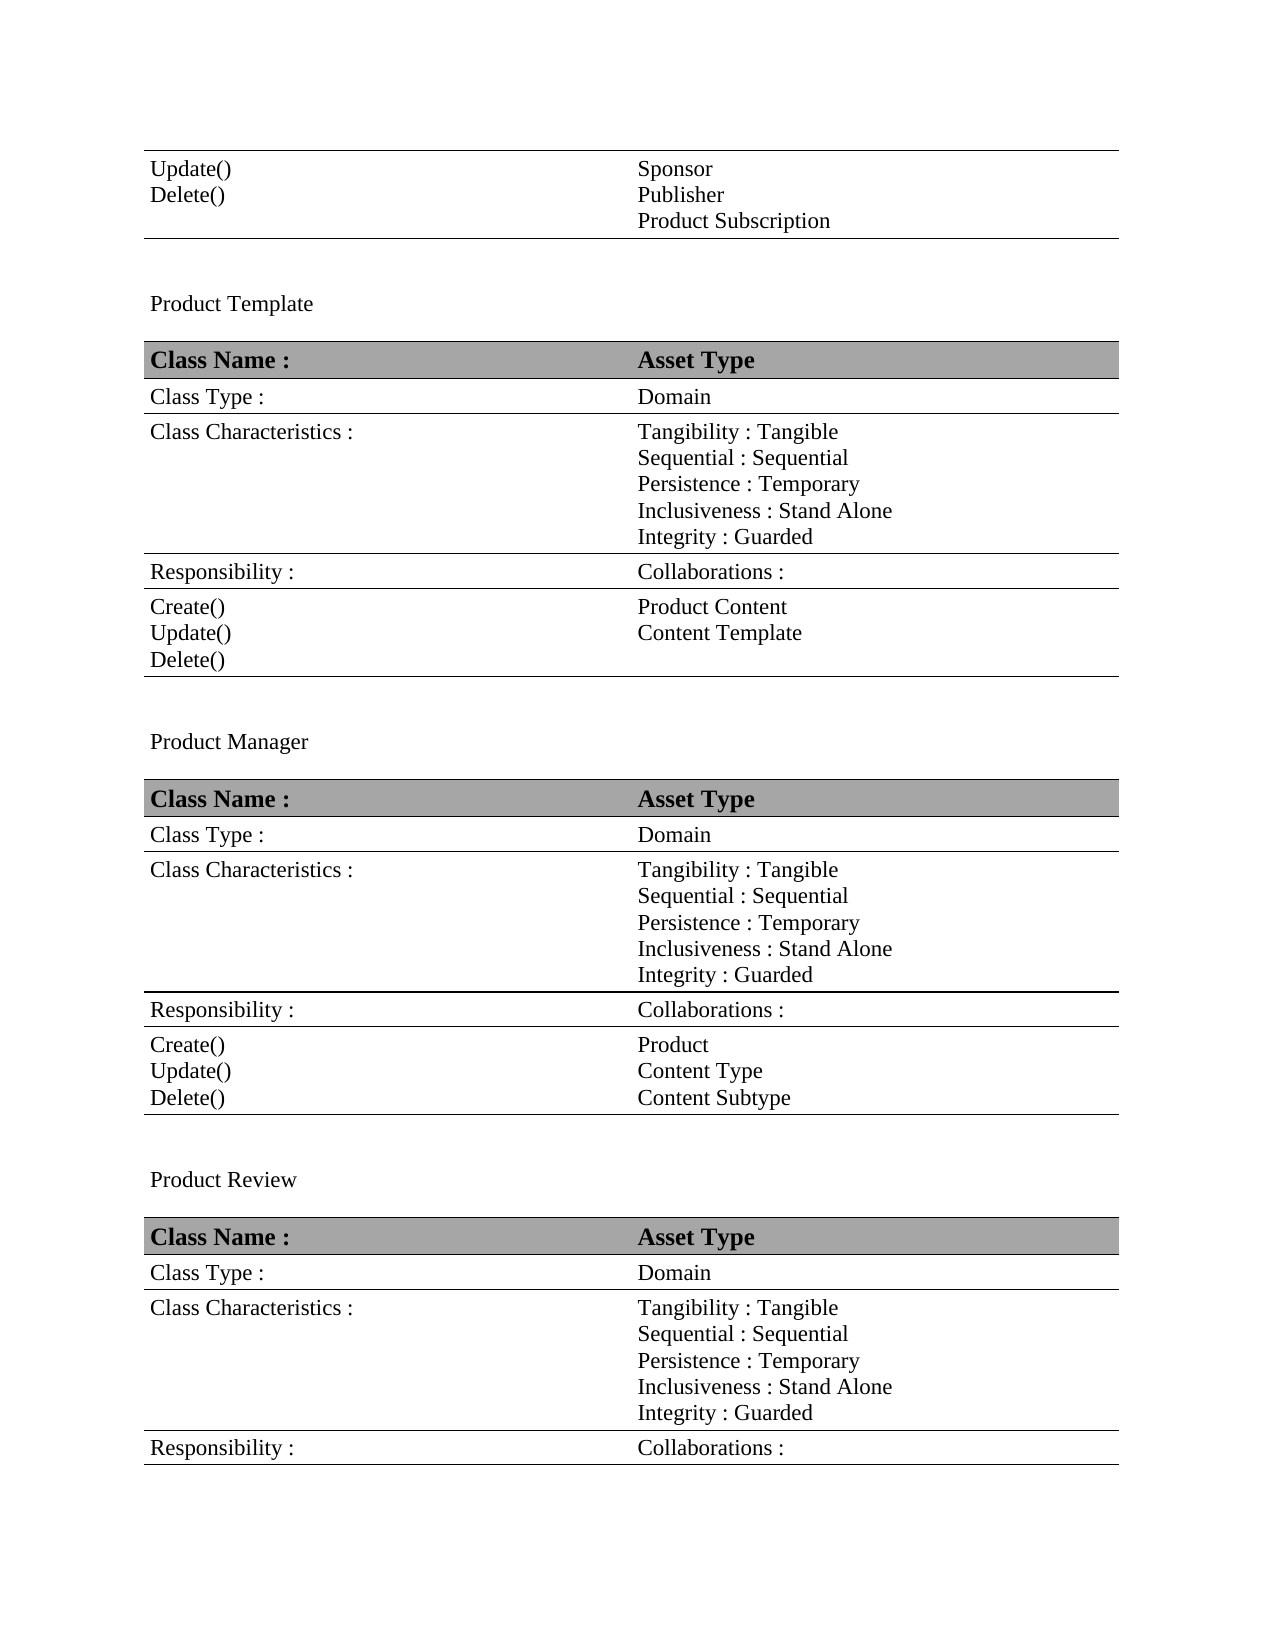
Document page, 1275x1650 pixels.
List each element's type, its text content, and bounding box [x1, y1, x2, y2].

table_cell Responsibility : [144, 554, 632, 588]
table_cell Class Characteristics : [144, 852, 632, 991]
text Product Template [150, 290, 1125, 316]
table_cell Collaborations : [632, 554, 1119, 588]
table_cell Product Content Type Content Subtype [632, 1027, 1119, 1114]
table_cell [632, 1290, 1119, 1429]
table_cell Domain [632, 1255, 1119, 1289]
table_cell Class Type : [144, 1255, 632, 1289]
table_cell Collaborations : [632, 1431, 1119, 1464]
text Product Review [150, 1166, 1125, 1192]
table_cell Class Characteristics : [144, 414, 632, 553]
table_header Asset Type [632, 1218, 1119, 1254]
text Product Manager [150, 728, 1125, 754]
table_cell Class Type : [144, 817, 632, 851]
table_header Asset Type [632, 342, 1119, 378]
table_cell Create() Update() Delete() [144, 589, 632, 676]
table_header Class Name : [144, 342, 632, 378]
table_header Class Name : [144, 1218, 632, 1254]
table_cell Tangibility : Tangible Sequential : Sequential Persistence : Temporary Inclusiveness : Stand Alone Integrity : Guarded [632, 852, 1119, 991]
table_cell Domain [632, 817, 1119, 851]
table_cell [632, 414, 1119, 553]
table_header Asset Type [632, 780, 1119, 816]
table_cell Class Characteristics : [144, 1290, 632, 1429]
table_header Class Name : [144, 780, 632, 816]
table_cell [632, 151, 1119, 238]
table_cell Product Content Content Template [632, 589, 1119, 676]
table_cell Domain [632, 379, 1119, 413]
table_cell Responsibility : [144, 993, 632, 1026]
table_cell Create() Update() Delete() [144, 1027, 632, 1114]
table_cell Collaborations : [632, 993, 1119, 1026]
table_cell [144, 151, 632, 238]
table_cell Class Type : [144, 379, 632, 413]
table_cell Responsibility : [144, 1431, 632, 1464]
